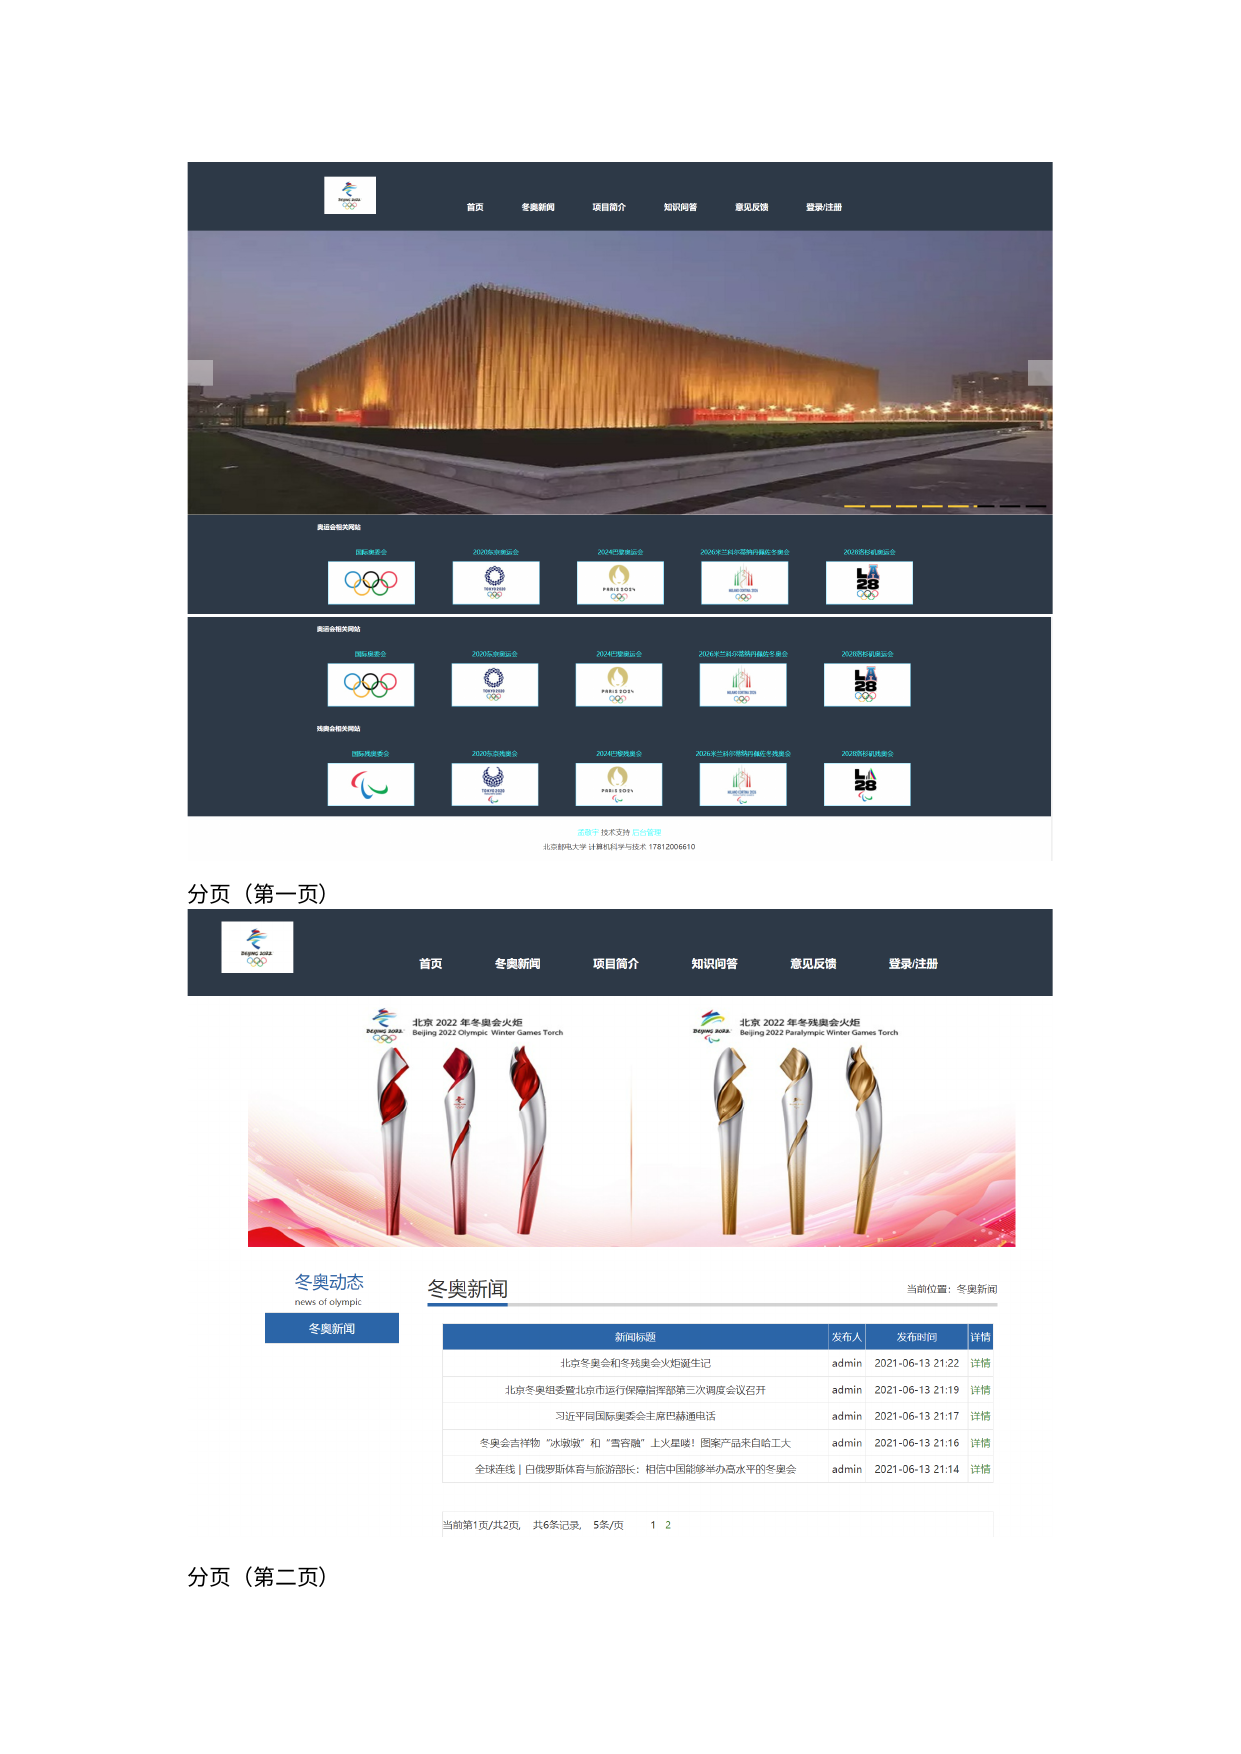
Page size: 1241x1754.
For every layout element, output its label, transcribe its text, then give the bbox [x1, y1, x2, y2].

text 分页（第二页） [187, 1559, 1053, 1592]
picture [187, 162, 1053, 614]
picture [187, 617, 1053, 861]
picture [187, 909, 1053, 1537]
text 分页（第一页） [187, 877, 1053, 909]
